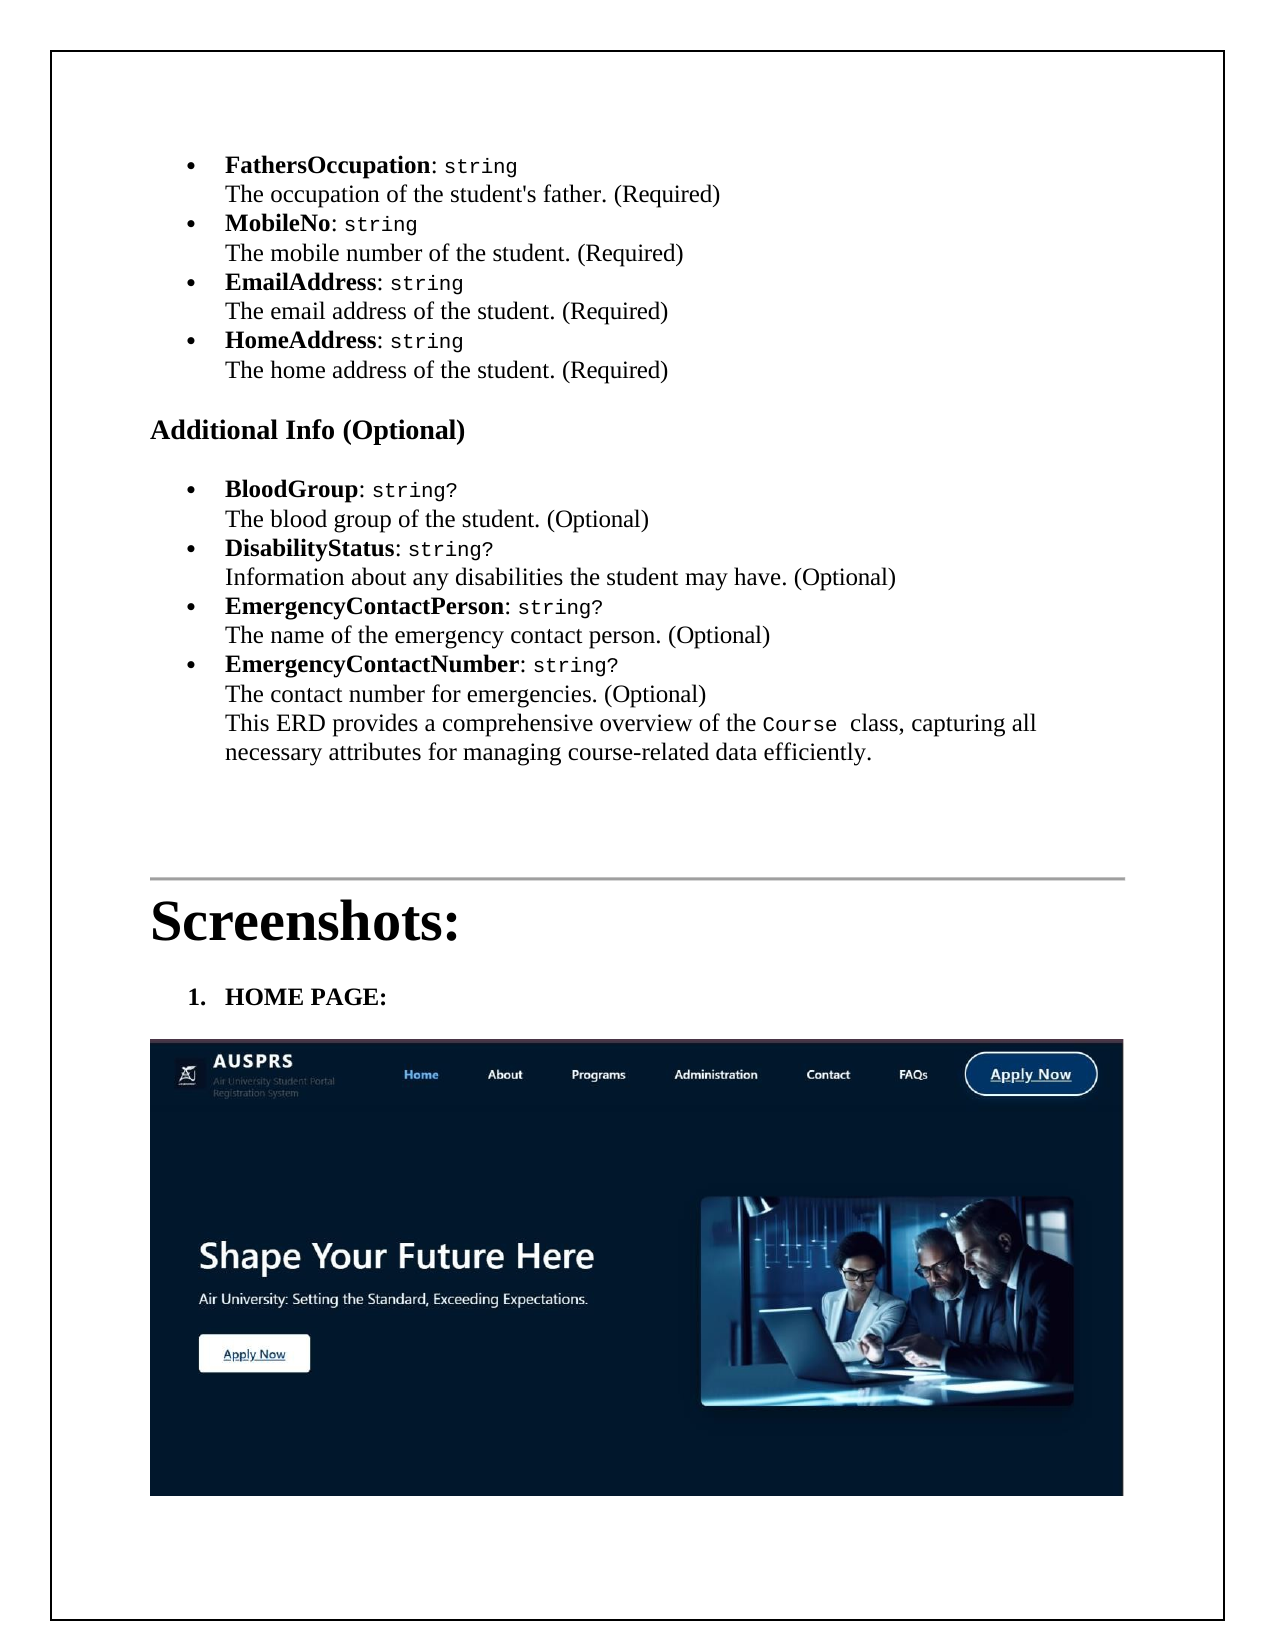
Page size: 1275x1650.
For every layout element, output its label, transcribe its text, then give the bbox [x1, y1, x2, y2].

text The home address of the student. (Required) [225, 355, 1200, 383]
list HomeAddress: string [187, 325, 1200, 355]
list EmailAddress: string [187, 267, 1200, 296]
text This ERD provides a comprehensive overview of the Course class, capturing all necessary attributes for managing course-related data efficiently. [225, 708, 1120, 766]
text The contact number for emergencies. (Optional) [225, 679, 1200, 708]
list MobileNo: string [187, 208, 1200, 238]
list DisabilityStatus: string? [187, 533, 1200, 562]
subtitle Additional Info (Optional) [150, 413, 1200, 445]
picture [150, 1039, 1124, 1496]
text The blood group of the student. (Optional) [225, 504, 1200, 533]
list BloodGroup: string? [187, 474, 1200, 504]
text The mobile number of the student. (Required) [225, 238, 1200, 267]
text Screenshots: [150, 880, 1200, 953]
text The name of the emergency contact person. (Optional) [225, 621, 1200, 649]
list FathersOccupation: string [187, 150, 1200, 179]
list EmergencyContactNumber: string? [187, 649, 1200, 679]
text The email address of the student. (Required) [225, 296, 1200, 325]
text The occupation of the student's father. (Required) [225, 179, 1200, 208]
text Information about any disabilities the student may have. (Optional) [225, 562, 1200, 591]
list EmergencyContactPerson: string? [187, 591, 1200, 621]
list HOME PAGE: [187, 982, 1200, 1011]
